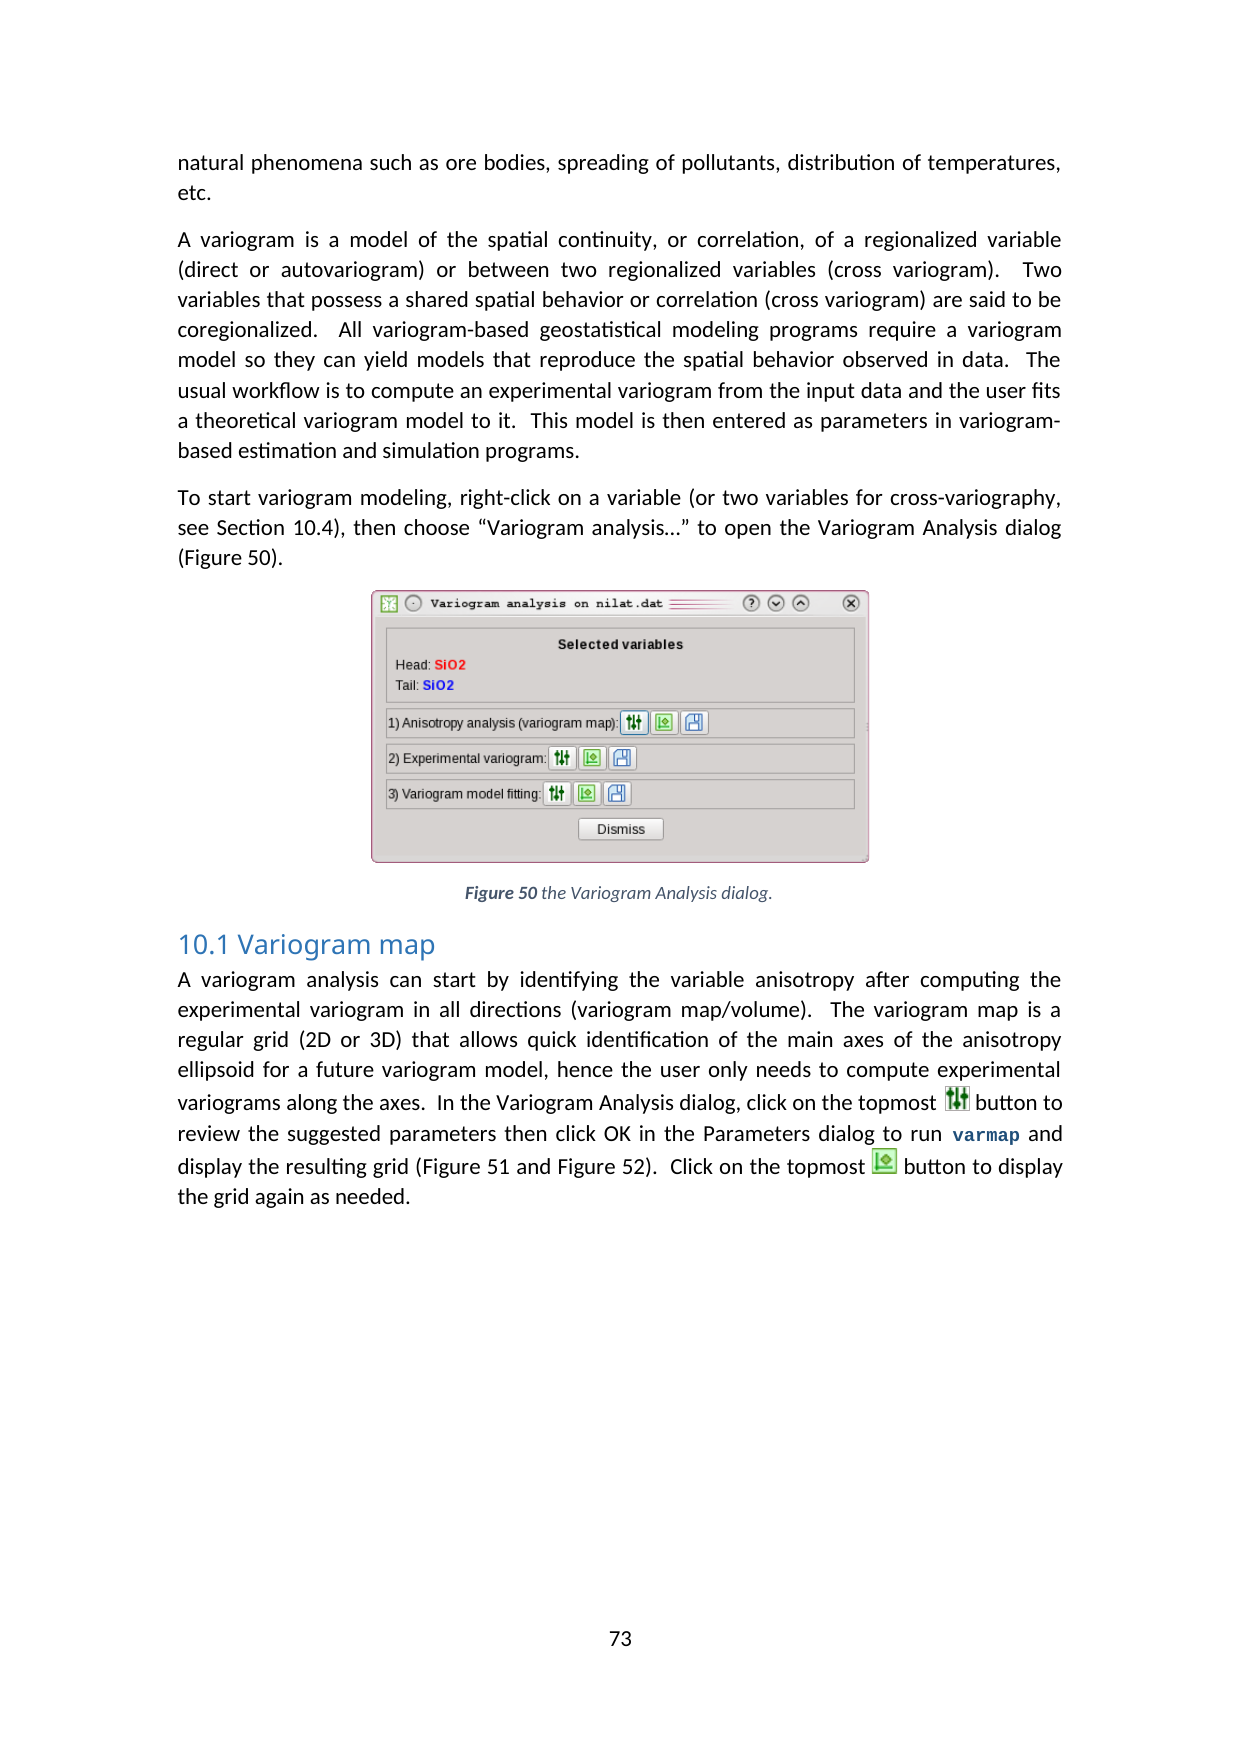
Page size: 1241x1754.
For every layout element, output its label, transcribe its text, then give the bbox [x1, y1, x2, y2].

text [177, 148, 1063, 206]
text Figure 50 the Variogram Analysis dialog. [177, 881, 1063, 904]
picture [946, 1087, 969, 1110]
text A variogram analysis can start by identifying the variable anisotropy after computing the experimental variogram in all directions (variogram map/volume). The variogram map is a regular grid (2D or 3D) that allows quick identification of the main axes of the anisotropy ellipsoid for a future variogram model, hence the user only needs to compute experimental variograms along the axes. In the Variogram Analysis dialog, click on the topmost button to review the suggested parameters then click OK in the Parameters dialog to run varmap and display the resulting grid (Figure 51 and Figure 52). Click on the topmost button to display the grid again as needed. [177, 965, 1063, 1210]
picture [371, 590, 870, 863]
picture [871, 1148, 898, 1174]
subtitle Variogram map [177, 925, 1063, 962]
text A variogram is a model of the spatial continuity, or correlation, of a regionalized variable (direct or autovariogram) or between two regionalized variables (cross variogram). Two variables that possess a shared spatial behavior or correlation (cross variogram) are said to be coregionalized. All variogram-based geostatistical modeling programs require a variogram model so they can yield models that reproduce the spatial behavior observed in data. The usual workflow is to compute an experimental variogram from the input data and the user fits a theoretical variogram model to it. This model is then entered as parameters in variogram-based estimation and simulation programs. [177, 225, 1063, 464]
text To start variogram modeling, right-click on a variable (or two variables for cross-variography, see Section 10.4), then choose “Variogram analysis…” to open the Variogram Analysis dialog (Figure 50). [177, 483, 1063, 571]
